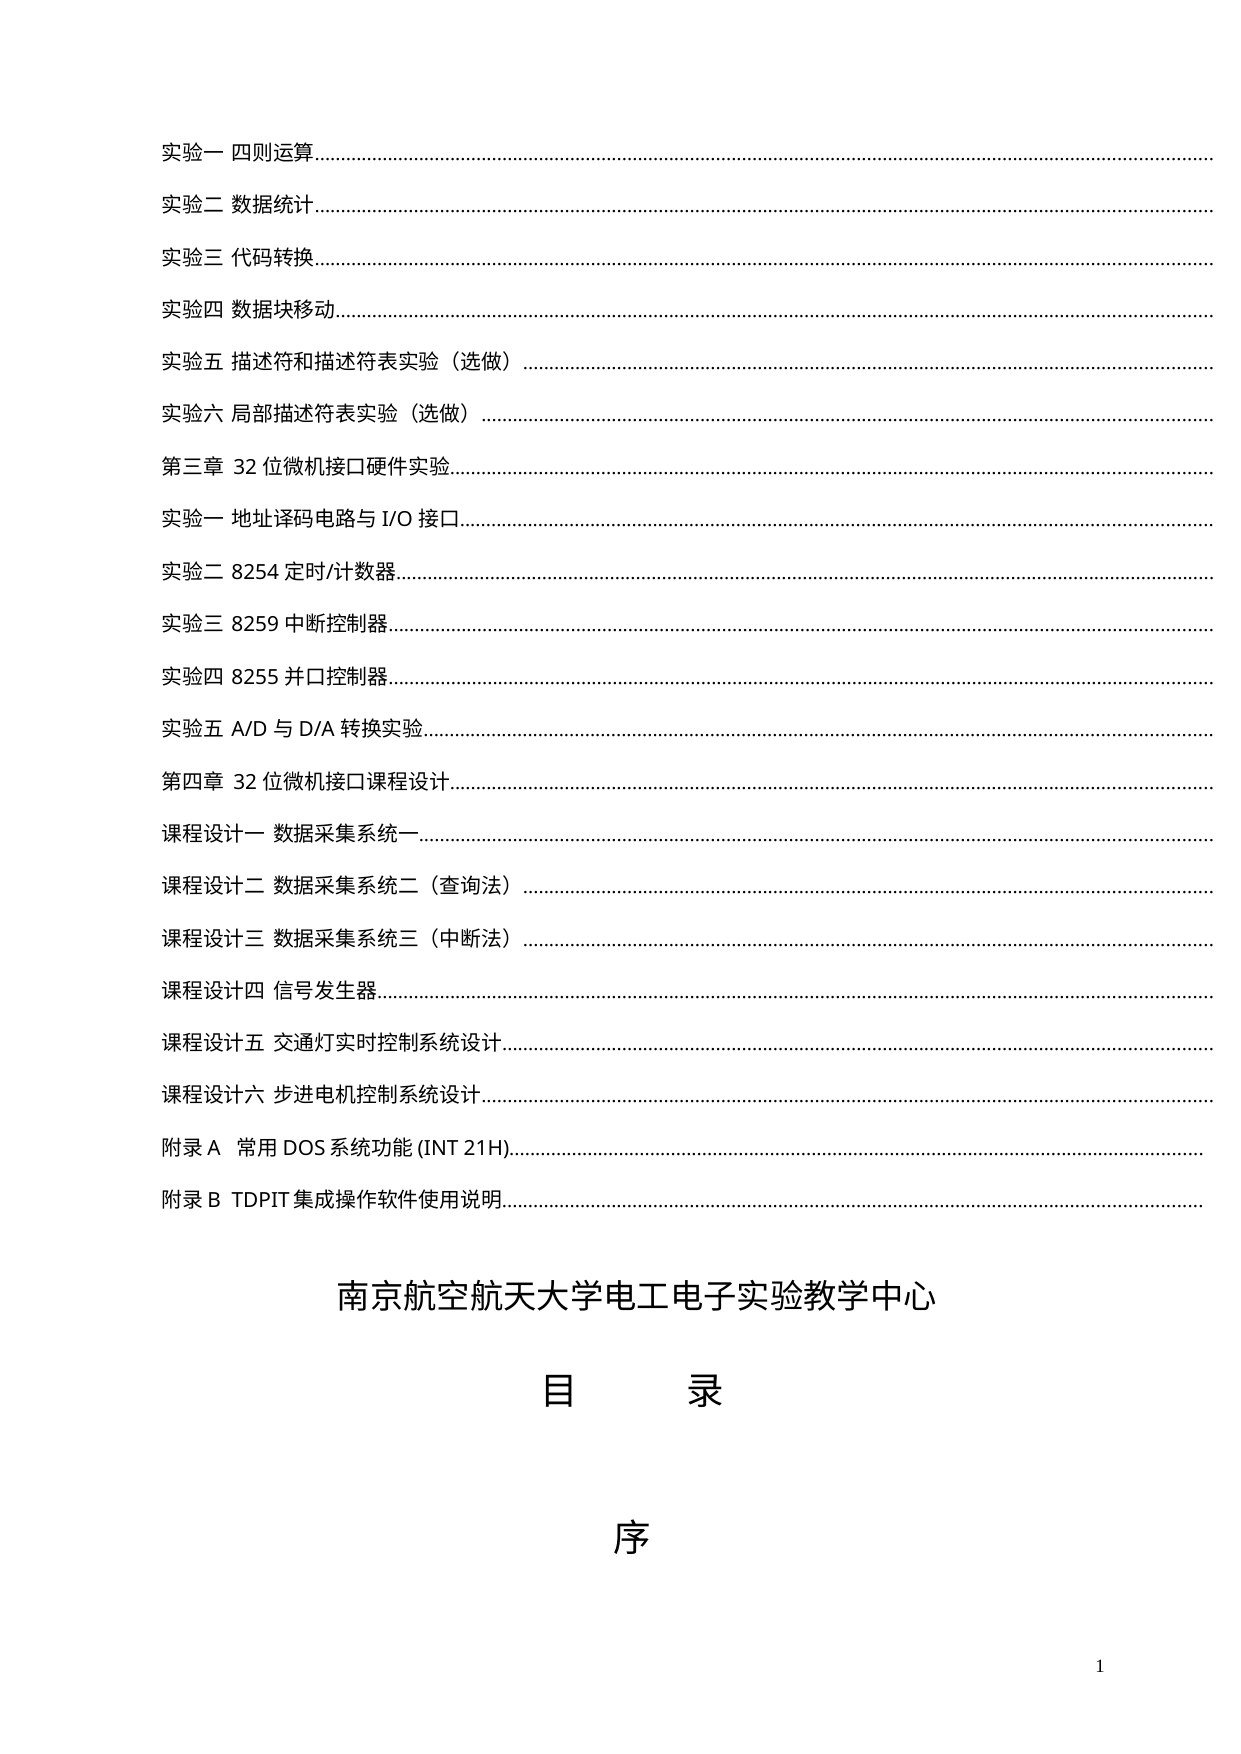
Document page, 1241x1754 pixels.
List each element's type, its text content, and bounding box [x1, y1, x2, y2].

text 南京航空航天大学电工电子实验教学中心 [331, 1269, 941, 1318]
text 序 [159, 1508, 1104, 1562]
text 目 录 [159, 1361, 1105, 1415]
